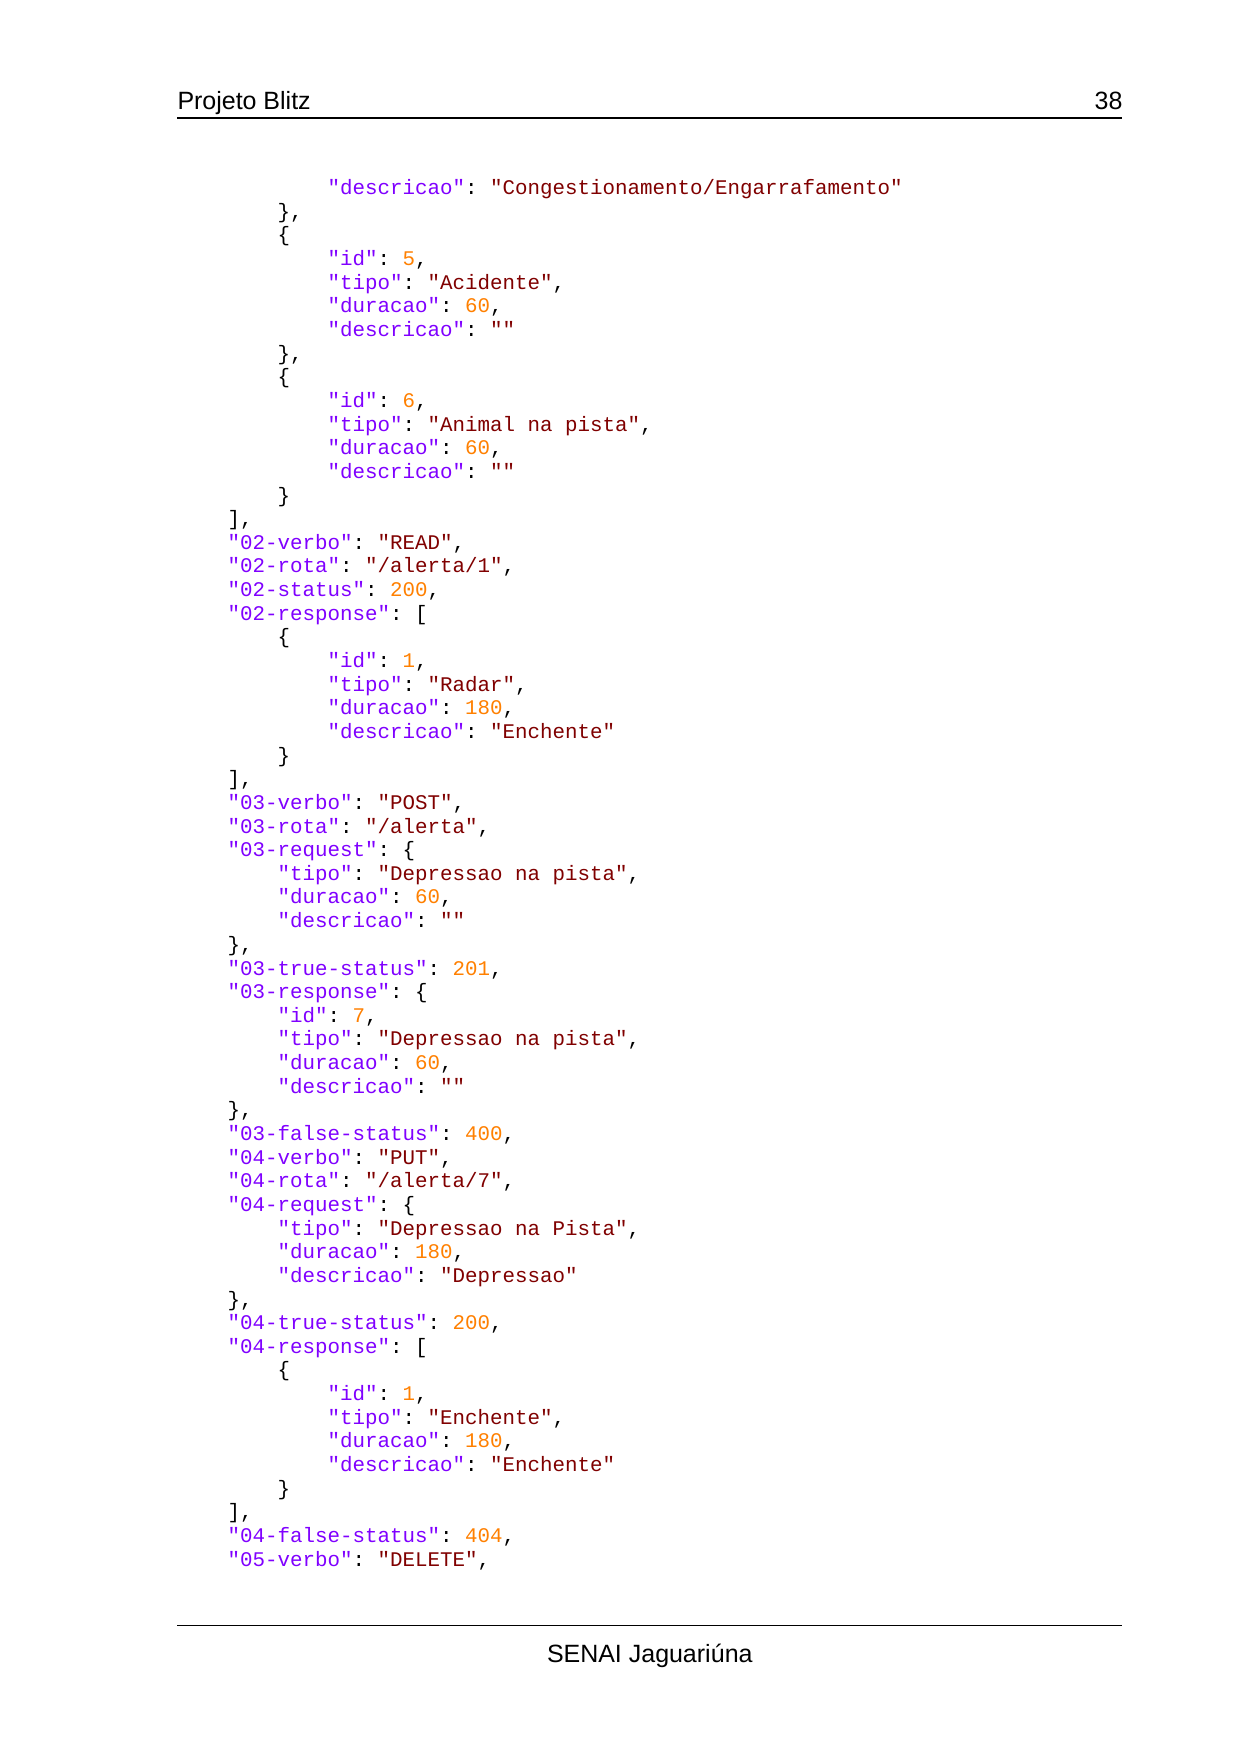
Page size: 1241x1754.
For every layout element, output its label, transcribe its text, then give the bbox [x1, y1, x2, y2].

text "descricao": "Depressao" [177, 1265, 1122, 1288]
text "03-rota": "/alerta", [177, 816, 1122, 839]
text { [177, 224, 1122, 248]
text } [177, 745, 1122, 768]
text "tipo": "Depressao na pista", [177, 1028, 1122, 1052]
text "02-response": [ [177, 603, 1122, 626]
text "duracao": 60, [177, 1052, 1122, 1076]
text "02-rota": "/alerta/1", [177, 556, 1122, 579]
text "03-verbo": "POST", [177, 792, 1122, 816]
text "03-request": { [177, 839, 1122, 863]
text "id": 7, [177, 1005, 1122, 1028]
text "tipo": "Depressao na pista", [177, 863, 1122, 887]
text "03-response": { [177, 981, 1122, 1005]
text "tipo": "Animal na pista", [177, 414, 1122, 437]
text ], [177, 508, 1122, 532]
text "id": 1, [177, 1383, 1122, 1407]
text "tipo": "Acidente", [177, 272, 1122, 295]
text "duracao": 60, [177, 295, 1122, 319]
text "tipo": "Radar", [177, 674, 1122, 697]
text { [177, 626, 1122, 650]
text "02-verbo": "READ", [177, 532, 1122, 556]
text "id": 6, [177, 390, 1122, 414]
text "id": 1, [177, 650, 1122, 674]
text "04-rota": "/alerta/7", [177, 1170, 1122, 1194]
text "descricao": "" [177, 910, 1122, 934]
text }, [177, 201, 1122, 224]
text "descricao": "" [177, 1076, 1122, 1099]
text { [177, 366, 1122, 390]
text "05-verbo": "DELETE", [177, 1549, 1122, 1572]
text }, [177, 1288, 1122, 1312]
text "duracao": 180, [177, 697, 1122, 721]
text }, [177, 1099, 1122, 1123]
text "04-verbo": "PUT", [177, 1147, 1122, 1170]
text "descricao": "Enchente" [177, 721, 1122, 745]
text ], [177, 1501, 1122, 1525]
text "duracao": 60, [177, 437, 1122, 461]
text "descricao": "Congestionamento/Engarrafamento" [177, 177, 1122, 201]
text } [177, 1478, 1122, 1501]
text "descricao": "Enchente" [177, 1454, 1122, 1478]
text "03-true-status": 201, [177, 957, 1122, 981]
text "id": 5, [177, 248, 1122, 272]
text "04-false-status": 404, [177, 1525, 1122, 1549]
text "duracao": 180, [177, 1430, 1122, 1454]
text "04-response": [ [177, 1336, 1122, 1359]
text "tipo": "Enchente", [177, 1407, 1122, 1430]
text "tipo": "Depressao na Pista", [177, 1218, 1122, 1241]
text "04-true-status": 200, [177, 1312, 1122, 1336]
text "descricao": "" [177, 319, 1122, 343]
text "04-request": { [177, 1194, 1122, 1218]
text }, [177, 934, 1122, 957]
text { [177, 1359, 1122, 1383]
text }, [177, 343, 1122, 366]
text } [177, 484, 1122, 508]
text "duracao": 60, [177, 887, 1122, 910]
text ], [177, 768, 1122, 792]
text "02-status": 200, [177, 579, 1122, 603]
text "03-false-status": 400, [177, 1123, 1122, 1147]
text "duracao": 180, [177, 1241, 1122, 1265]
text "descricao": "" [177, 461, 1122, 484]
